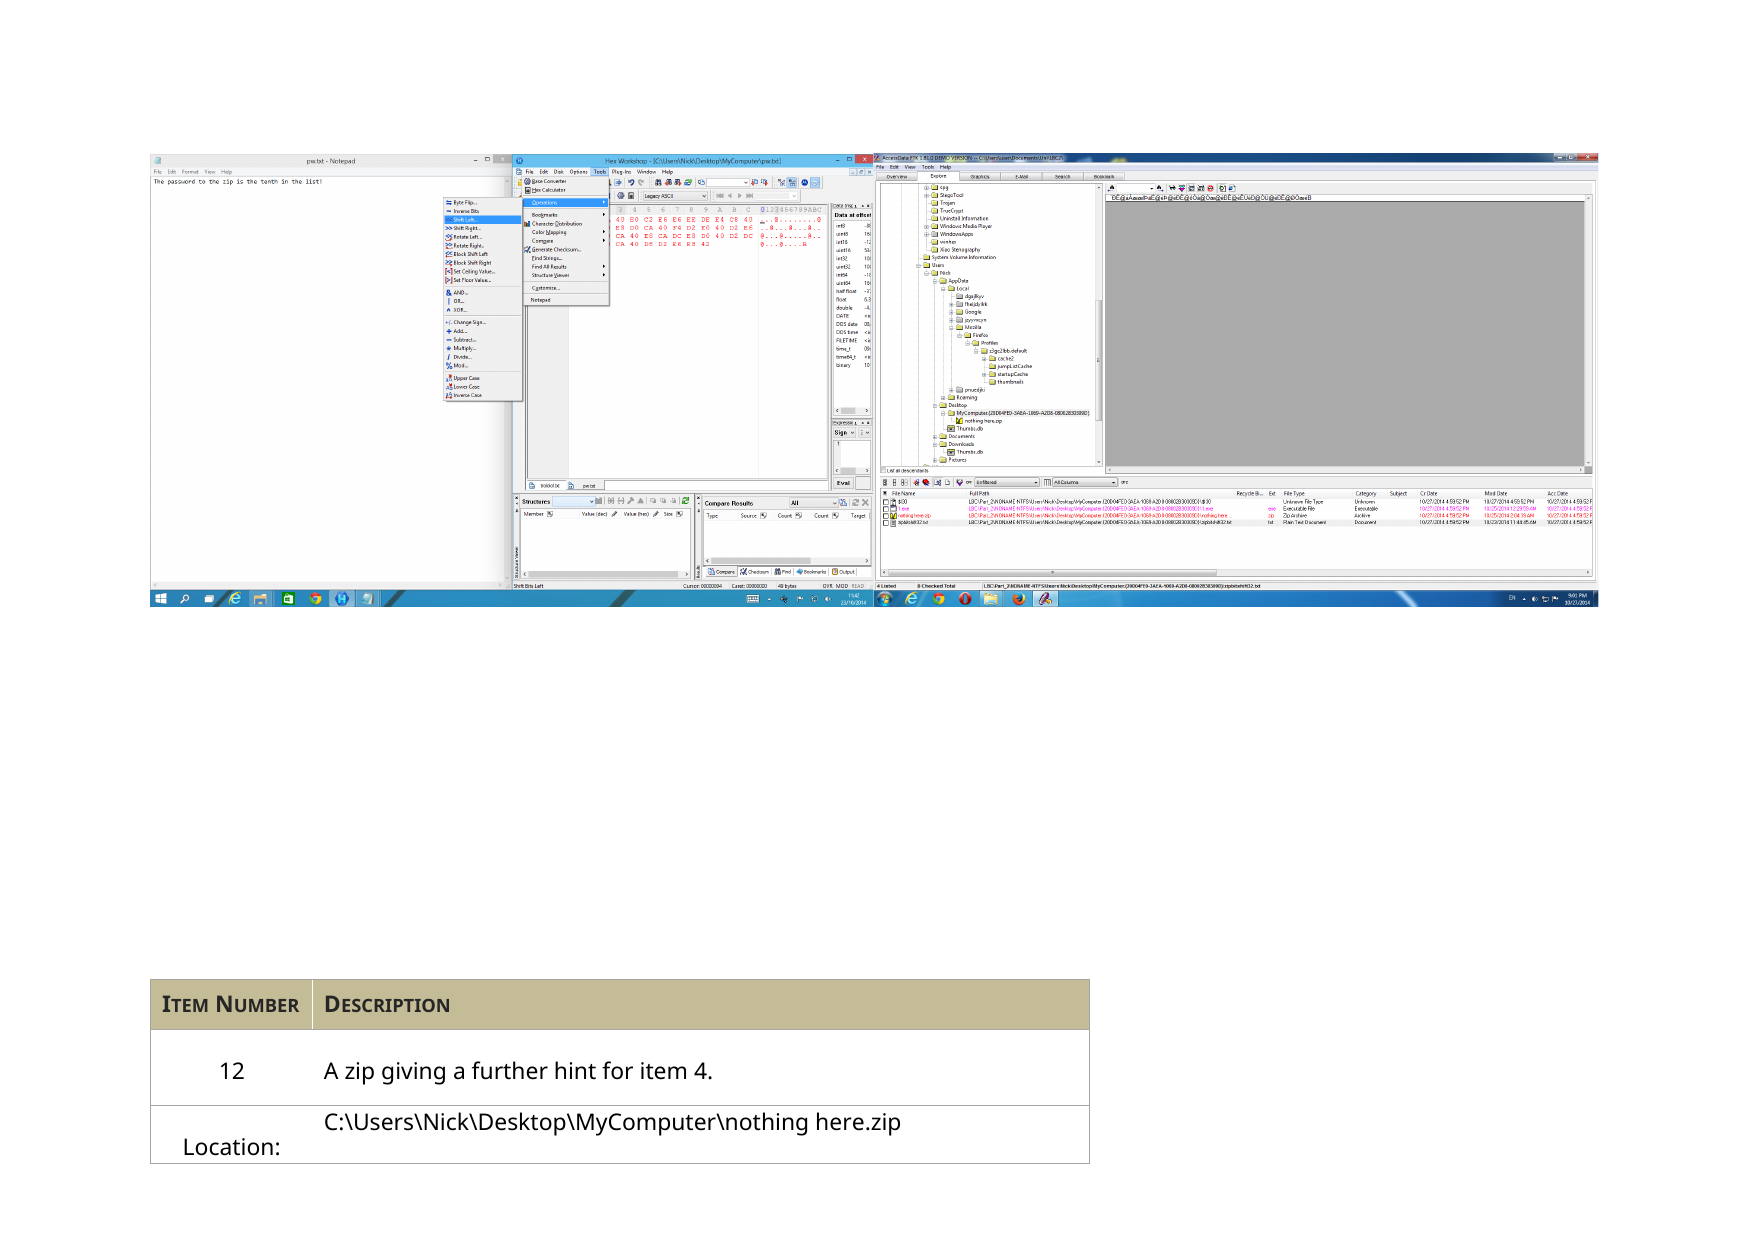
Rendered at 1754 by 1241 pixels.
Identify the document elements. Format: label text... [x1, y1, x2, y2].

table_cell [313, 1106, 1089, 1163]
picture [150, 153, 1599, 607]
table_cell 12 [151, 1030, 312, 1105]
table_cell Location: [151, 1106, 312, 1163]
table_header Item Number [151, 980, 312, 1029]
table_cell A zip giving a further hint for item 4. [313, 1030, 1089, 1105]
table_header Description [313, 980, 1089, 1029]
